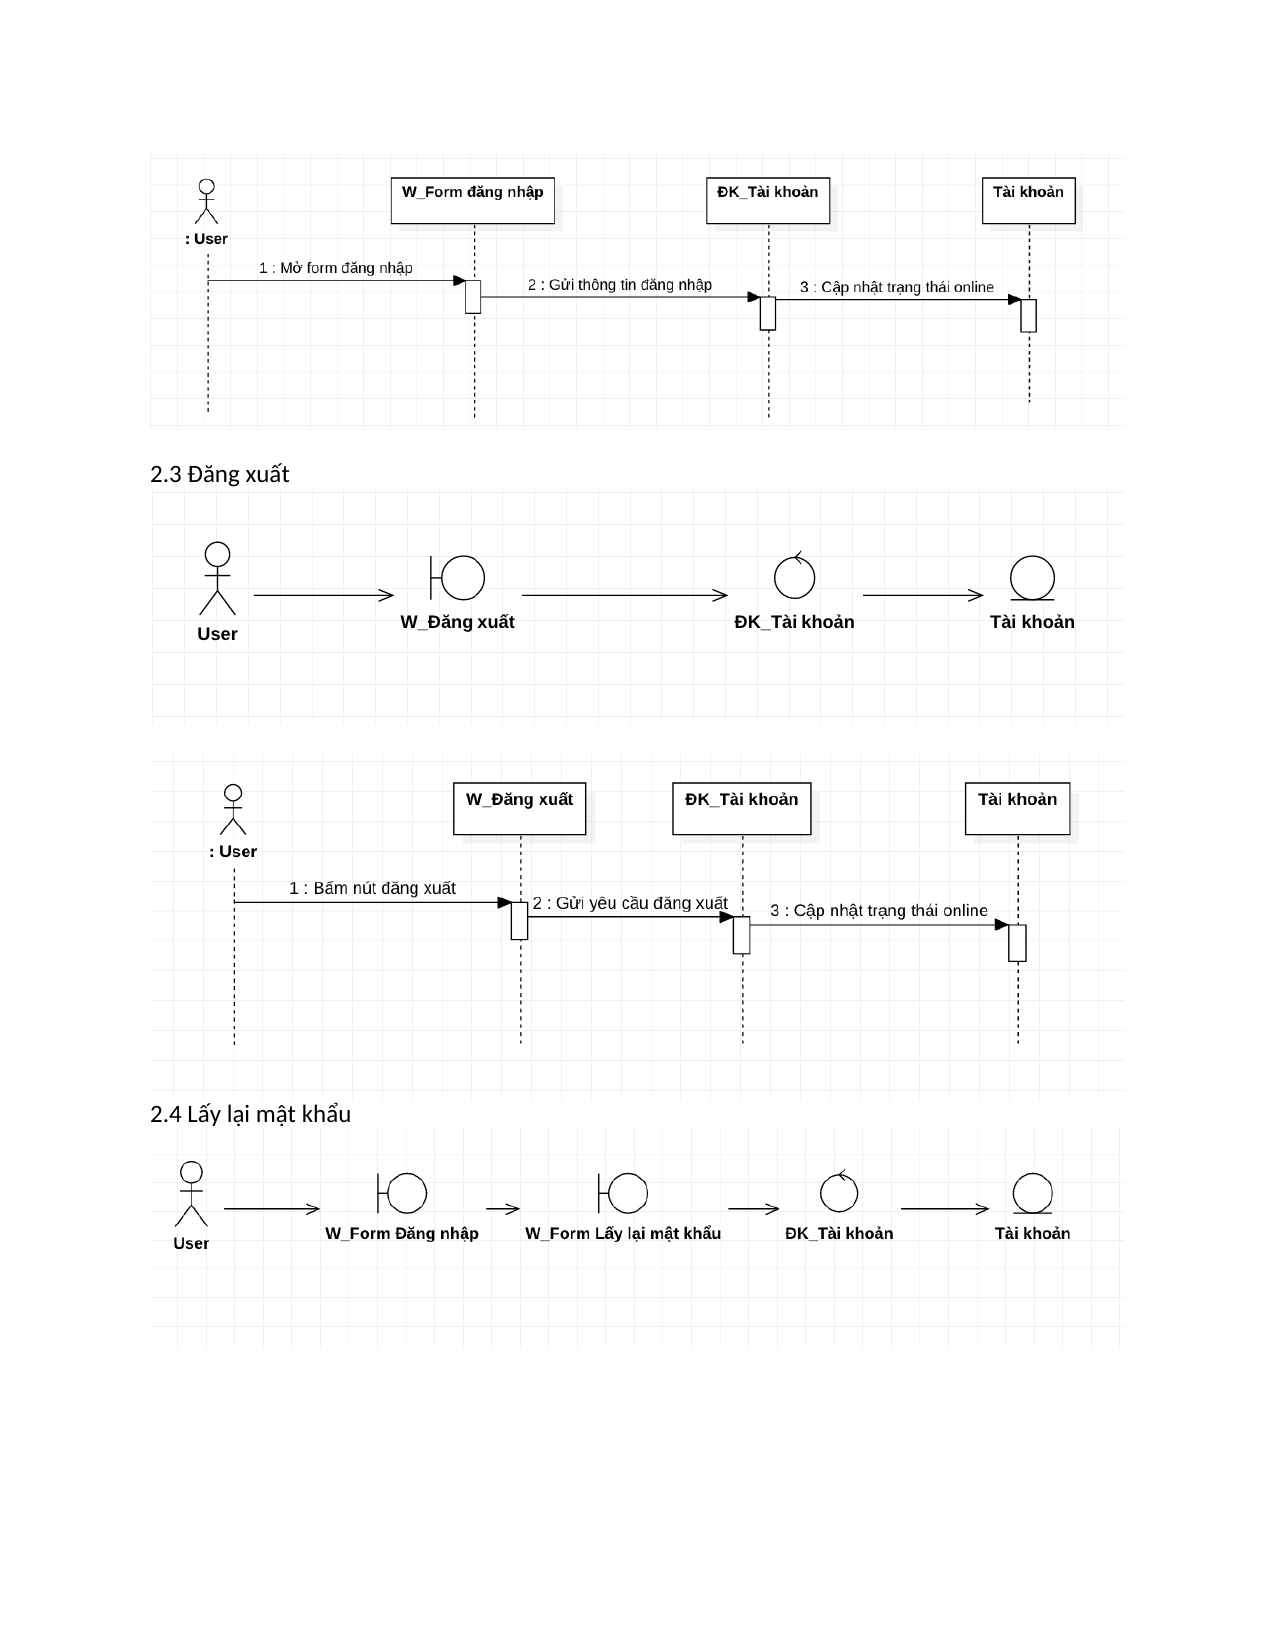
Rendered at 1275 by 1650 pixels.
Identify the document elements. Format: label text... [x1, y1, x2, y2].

picture [150, 150, 1125, 428]
text 2.3 Đăng xuất [150, 458, 1125, 488]
text 2.4 Lấy lại mật khẩu [150, 1099, 1125, 1128]
picture [150, 488, 1125, 723]
picture [150, 753, 1125, 1099]
picture [150, 1128, 1125, 1347]
